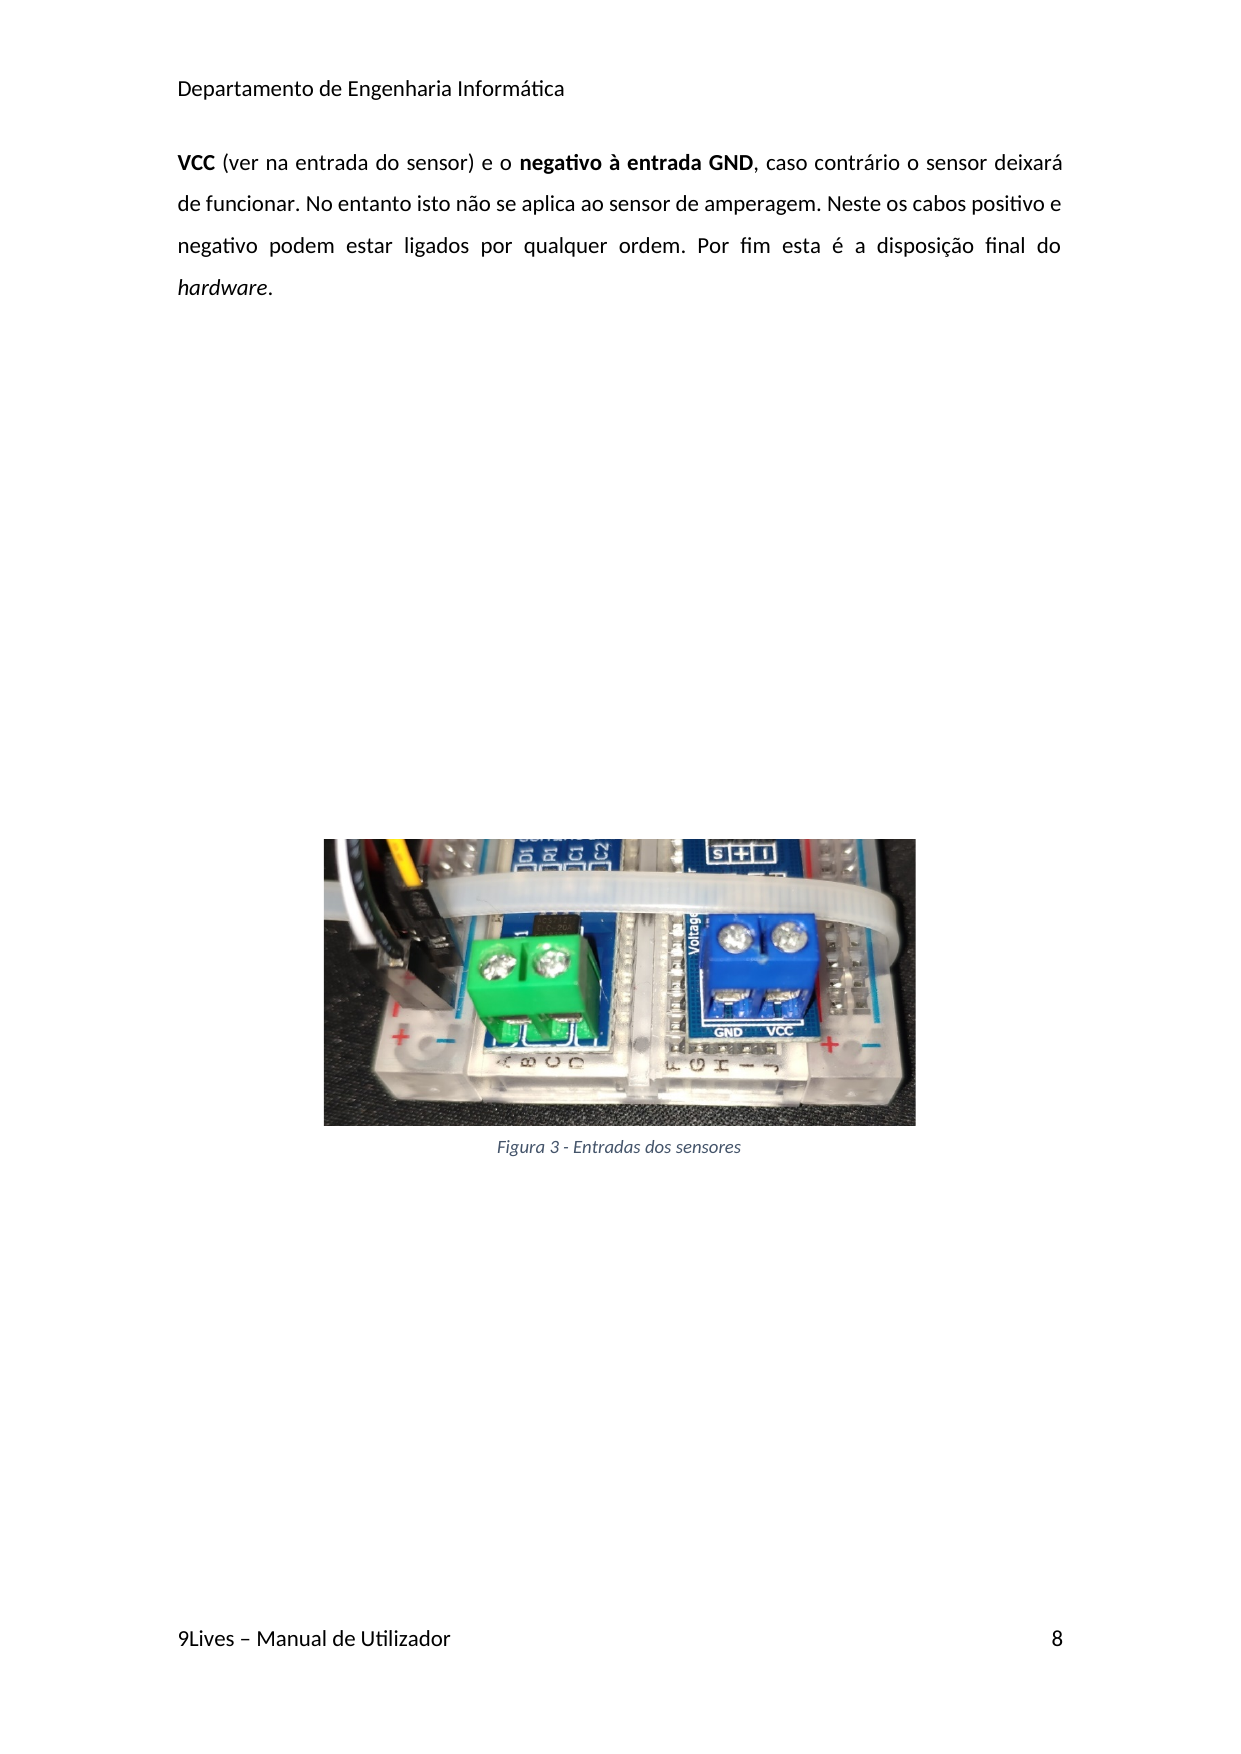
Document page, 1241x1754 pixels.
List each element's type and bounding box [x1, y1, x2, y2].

text [177, 148, 1063, 302]
picture [323, 839, 916, 1126]
